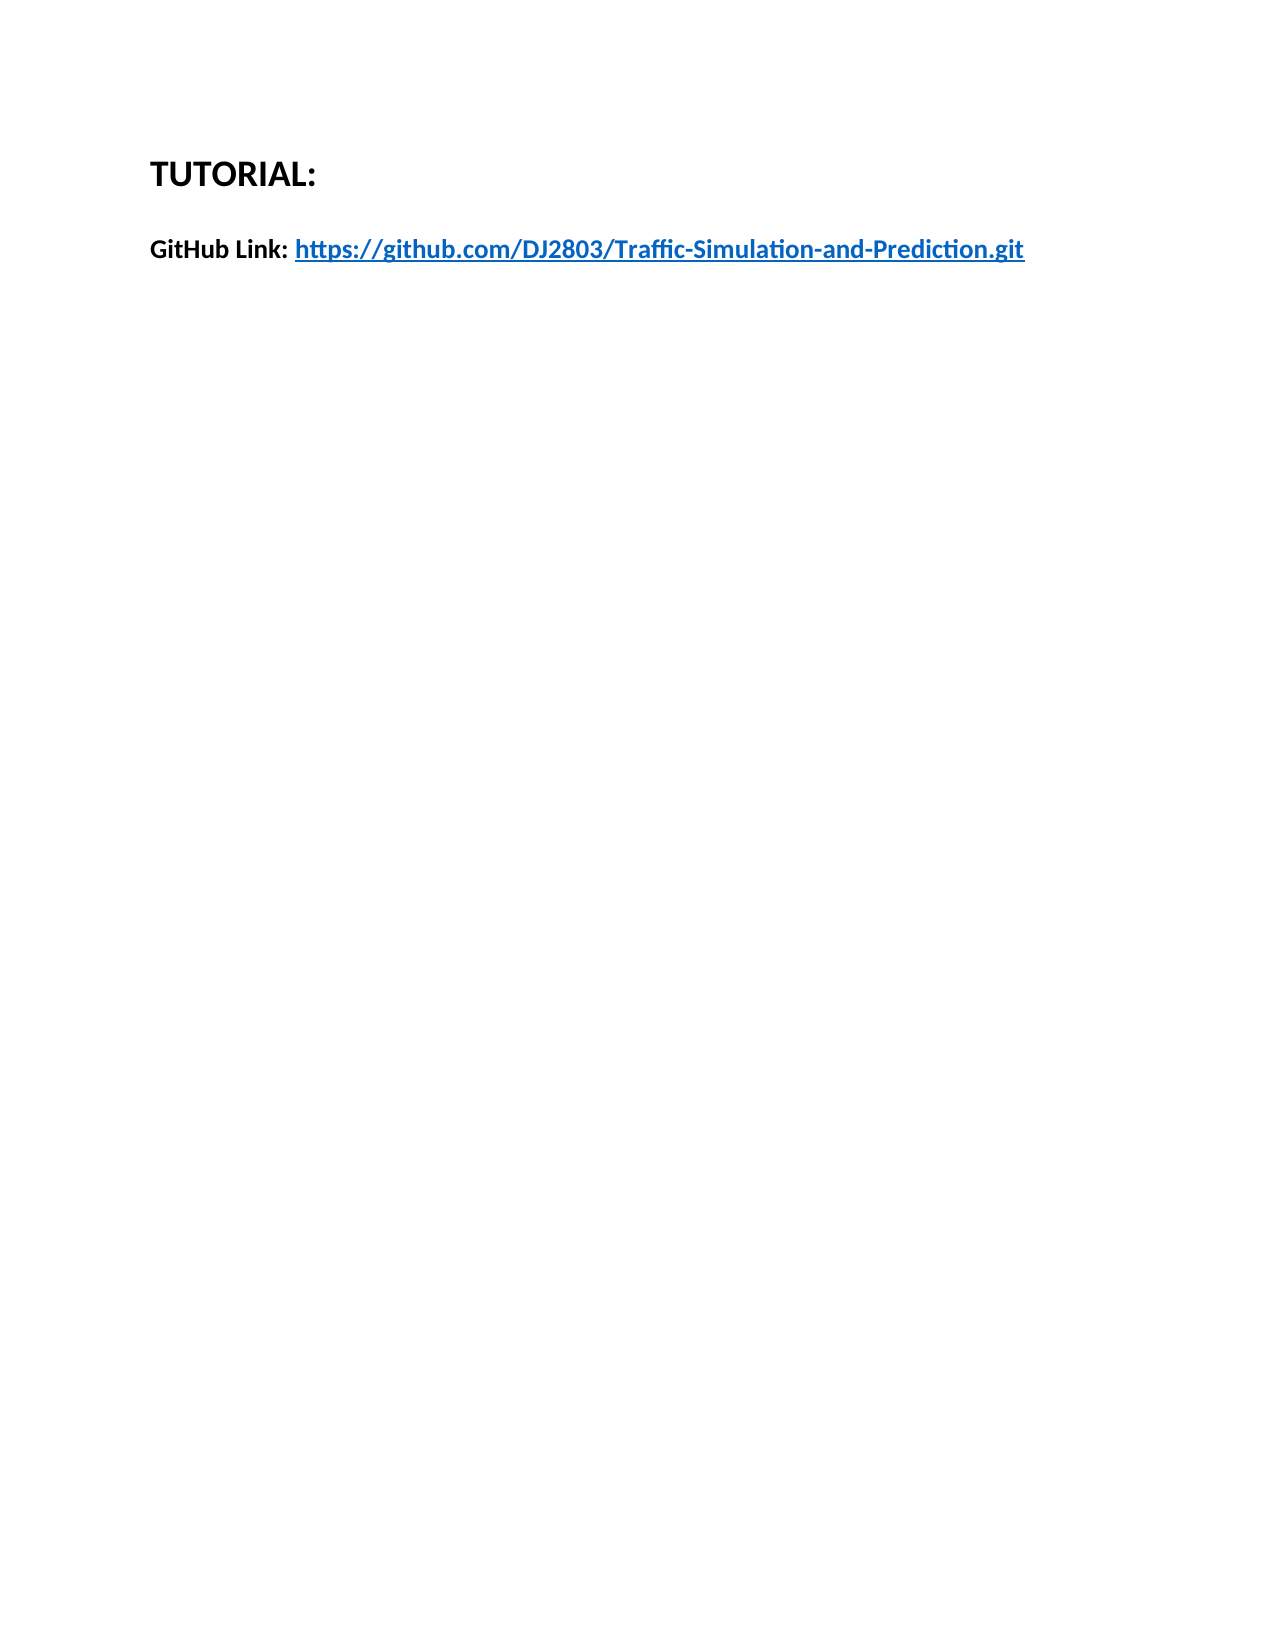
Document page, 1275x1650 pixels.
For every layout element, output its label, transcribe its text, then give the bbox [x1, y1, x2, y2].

text TUTORIAL: [150, 150, 1125, 196]
text GitHub Link: https://github.com/DJ2803/Traffic-Simulation-and-Prediction.git [150, 232, 1125, 265]
